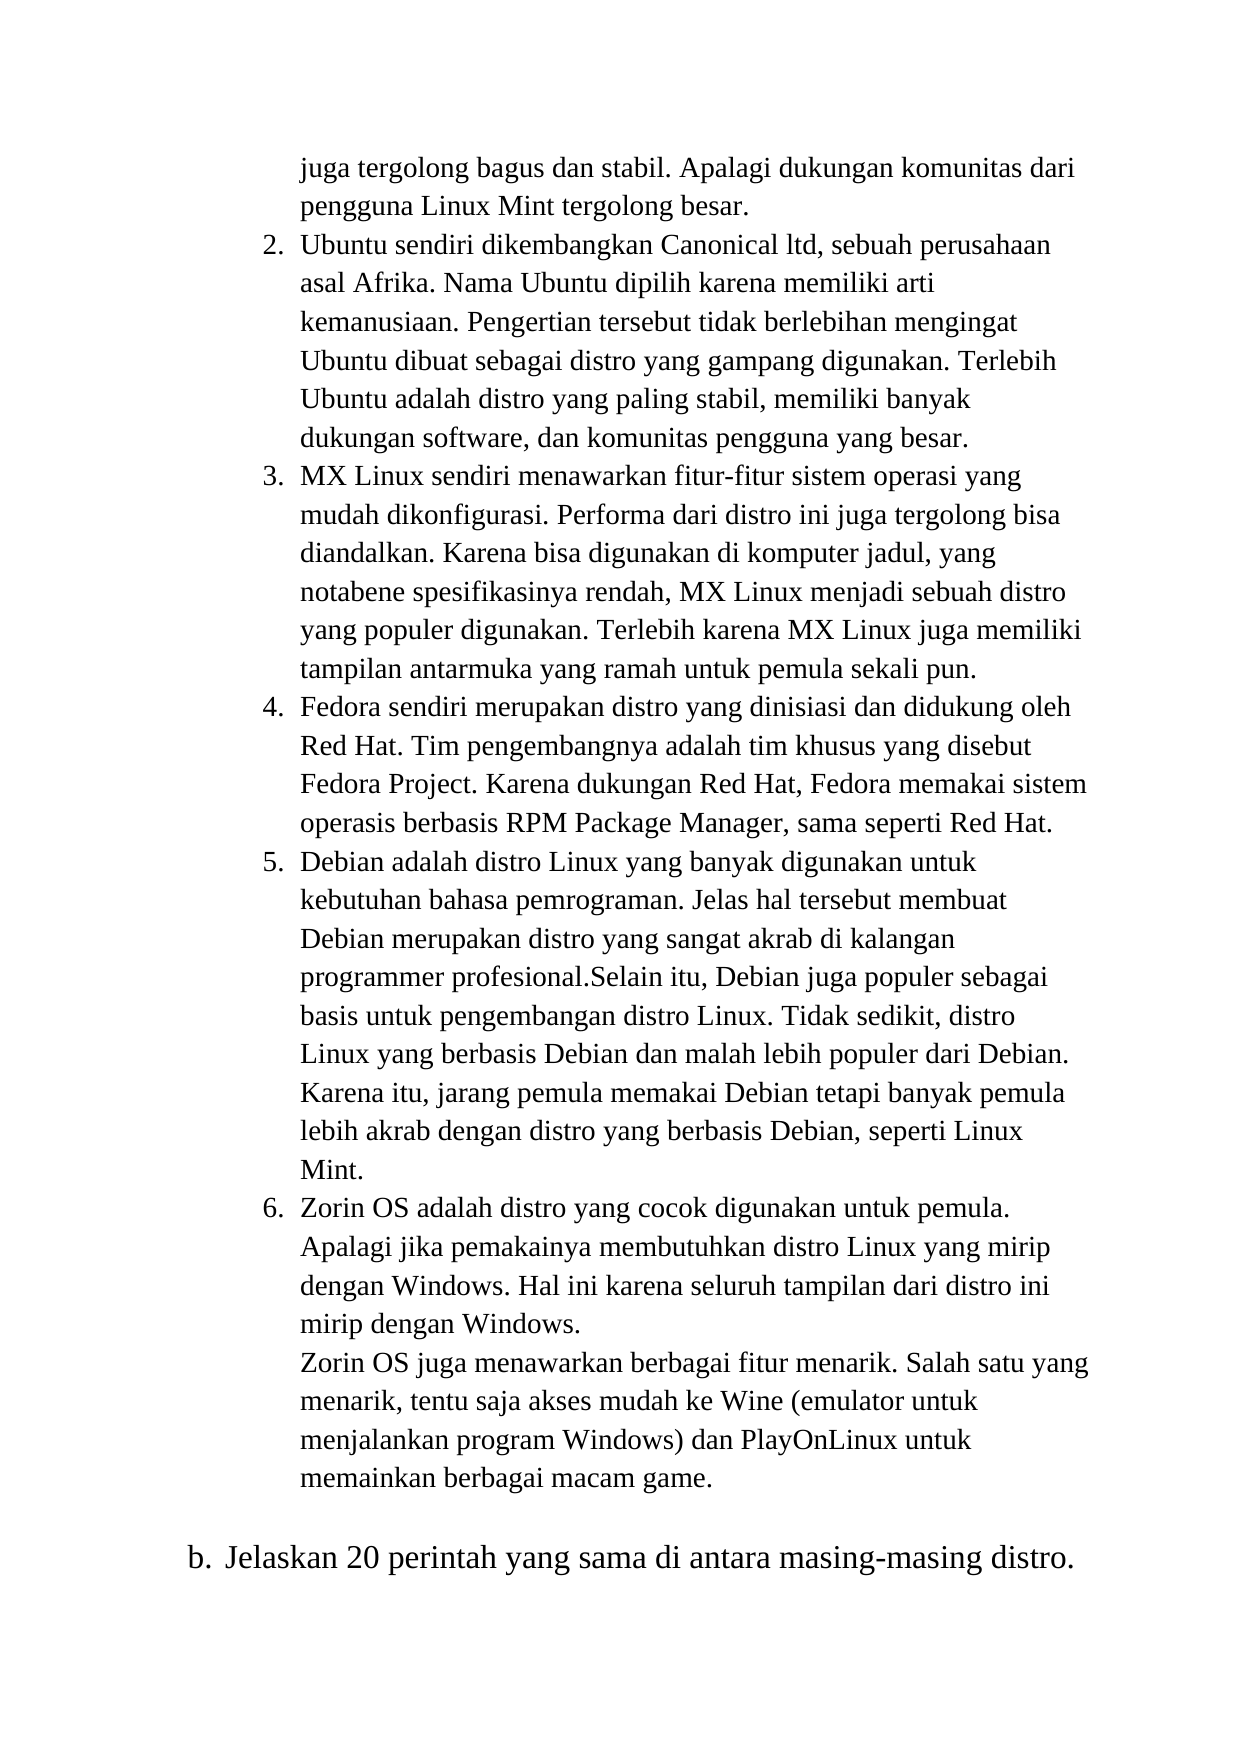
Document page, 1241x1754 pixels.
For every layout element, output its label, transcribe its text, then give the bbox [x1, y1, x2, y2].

list Ubuntu sendiri dikembangkan Canonical ltd, sebuah perusahaan asal Afrika. Nama Ubuntu dipilih karena memiliki arti kemanusiaan. Pengertian tersebut tidak berlebihan mengingat Ubuntu dibuat sebagai distro yang gampang digunakan. Terlebih Ubuntu adalah distro yang paling stabil, memiliki banyak dukungan software, dan komunitas pengguna yang besar. [262, 227, 1090, 453]
list Fedora sendiri merupakan distro yang dinisiasi dan didukung oleh Red Hat. Tim pengembangnya adalah tim khusus yang disebut Fedora Project. Karena dukungan Red Hat, Fedora memakai sistem operasis berbasis RPM Package Manager, sama seperti Red Hat. [262, 689, 1090, 839]
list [300, 150, 1090, 222]
list Zorin OS juga menawarkan berbagai fitur menarik. Salah satu yang menarik, tentu saja akses mudah ke Wine (emulator untuk menjalankan program Windows) dan PlayOnLinux untuk memainkan berbagai macam game. [300, 1345, 1090, 1494]
list MX Linux sendiri menawarkan fitur-fitur sistem operasi yang mudah dikonfigurasi. Performa dari distro ini juga tergolong bisa diandalkan. Karena bisa digunakan di komputer jadul, yang notabene spesifikasinya rendah, MX Linux menjadi sebuah distro yang populer digunakan. Terlebih karena MX Linux juga memiliki tampilan antarmuka yang ramah untuk pemula sekali pun. [262, 458, 1090, 684]
list Jelaskan 20 perintah yang sama di antara masing-masing distro. [187, 1537, 1090, 1576]
list Debian adalah distro Linux yang banyak digunakan untuk kebutuhan bahasa pemrograman. Jelas hal tersebut membuat Debian merupakan distro yang sangat akrab di kalangan programmer profesional.Selain itu, Debian juga populer sebagai basis untuk pengembangan distro Linux. Tidak sedikit, distro Linux yang berbasis Debian dan malah lebih populer dari Debian. Karena itu, jarang pemula memakai Debian tetapi banyak pemula lebih akrab dengan distro yang berbasis Debian, seperti Linux Mint. [262, 844, 1090, 1186]
list Zorin OS adalah distro yang cocok digunakan untuk pemula. Apalagi jika pemakainya membutuhkan distro Linux yang mirip dengan Windows. Hal ini karena seluruh tampilan dari distro ini mirip dengan Windows. [262, 1191, 1090, 1340]
